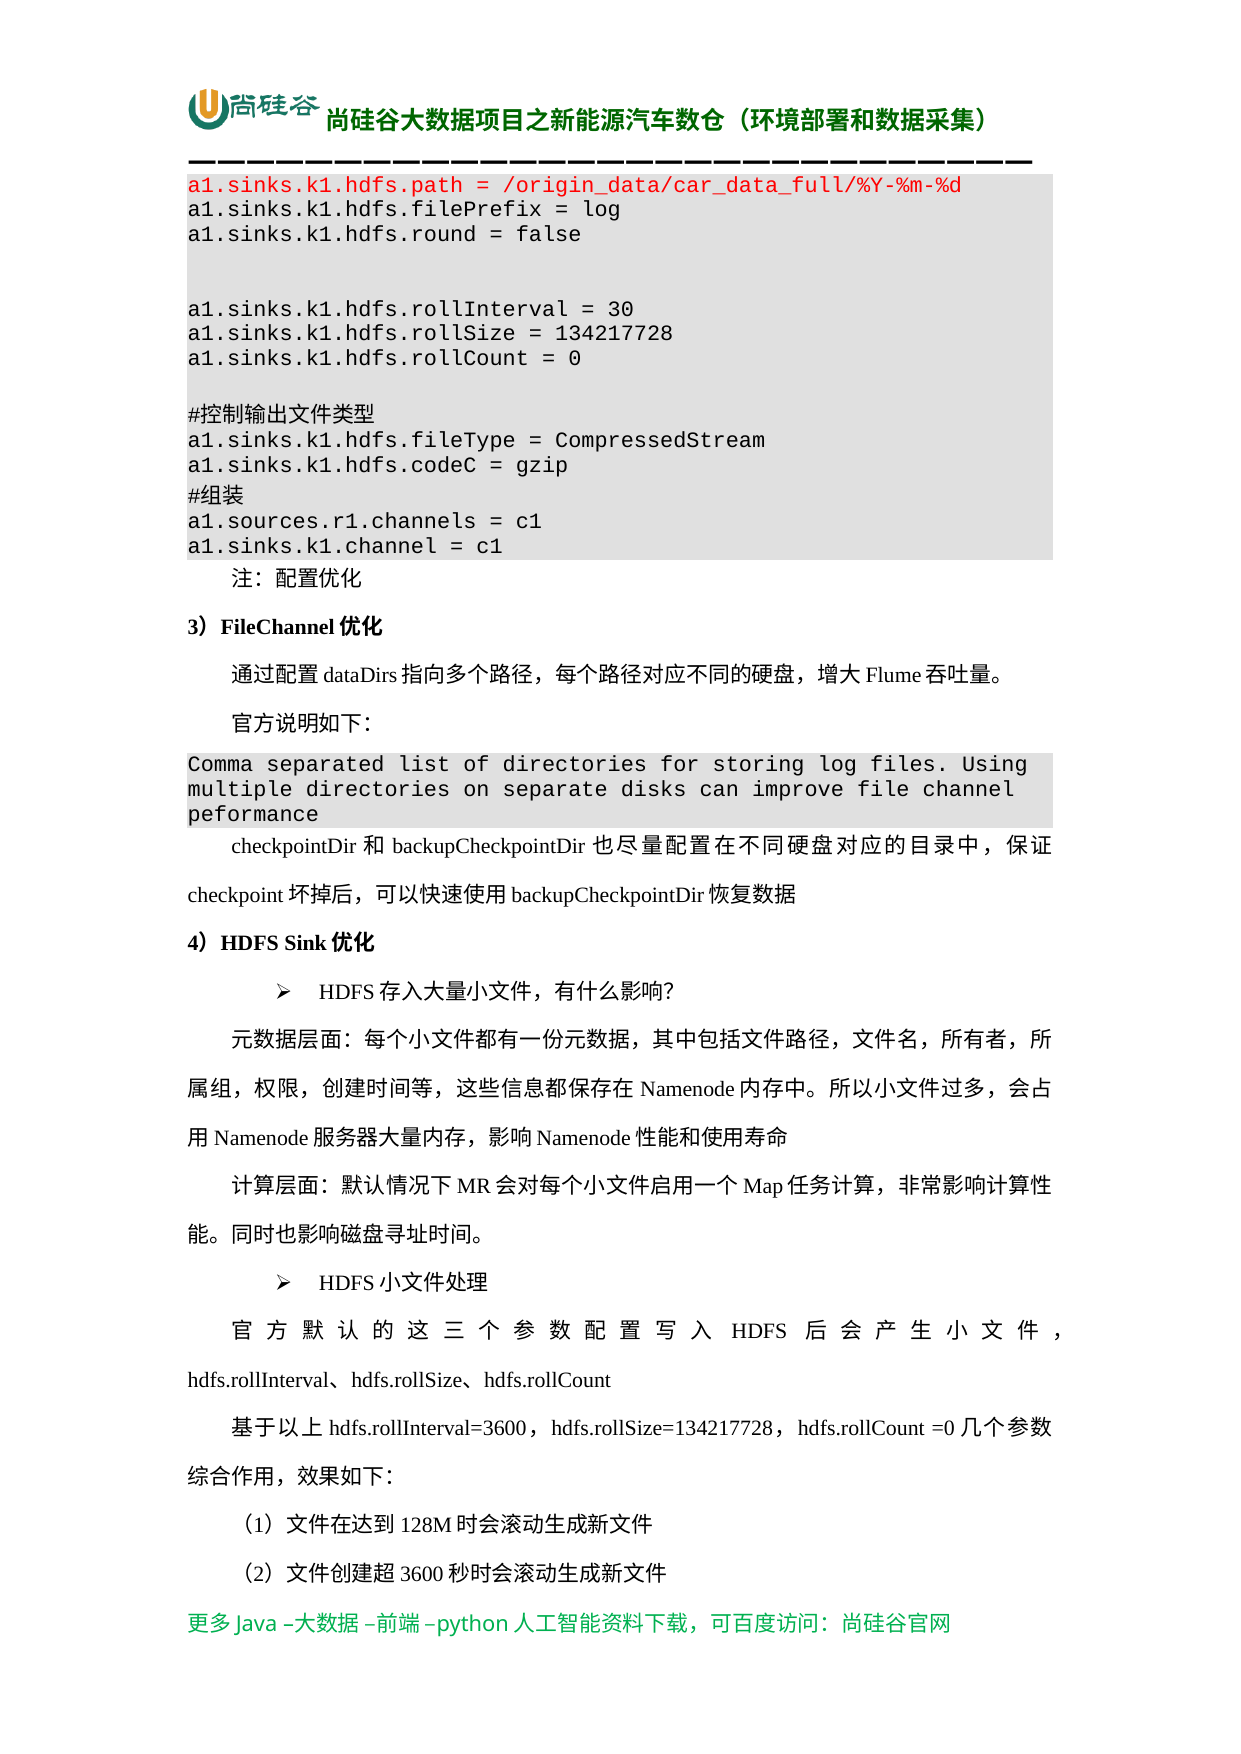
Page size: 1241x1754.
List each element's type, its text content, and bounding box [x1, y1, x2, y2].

text a1.sinks.k1.hdfs.rollCount = 0 [187, 347, 1053, 372]
text HDFS存入大量小文件，有什么影响？ [275, 973, 1053, 1006]
text 注：配置优化 [187, 560, 1053, 593]
text #控制输出文件类型 [187, 397, 1053, 429]
text a1.sinks.k1.hdfs.path = /origin_data/car_data_full/%Y-%m-%d [187, 174, 1053, 199]
text a1.sinks.k1.hdfs.codeC = gzip [187, 454, 1053, 478]
text 3）FileChannel优化 [187, 608, 1053, 641]
text 官方说明如下： [187, 705, 1053, 738]
text a1.sinks.k1.channel = c1 [187, 535, 1053, 560]
text Comma separated list of directories for storing log files. Using multiple directories on separate disks can improve file channel peformance [187, 753, 1053, 828]
text a1.sinks.k1.hdfs.fileType = CompressedStream [187, 429, 1053, 454]
text a1.sinks.k1.hdfs.filePrefix = log [187, 199, 1053, 223]
text a1.sources.r1.channels = c1 [187, 511, 1053, 535]
text checkpointDir和backupCheckpointDir也尽量配置在不同硬盘对应的目录中，保证checkpoint坏掉后，可以快速使用backupCheckpointDir恢复数据 [187, 828, 1053, 909]
text 计算层面：默认情况下MR会对每个小文件启用一个Map任务计算，非常影响计算性能。同时也影响磁盘寻址时间。 [187, 1167, 1053, 1249]
text （1）文件在达到128M时会滚动生成新文件 [187, 1507, 1053, 1539]
text #组装 [187, 478, 1053, 511]
text a1.sinks.k1.hdfs.rollSize = 134217728 [187, 323, 1053, 347]
text 4）HDFS Sink优化 [187, 925, 1053, 957]
text 官方默认的这三个参数配置写入HDFS后会产生小文件，hdfs.rollInterval、hdfs.rollSize、hdfs.rollCount [187, 1313, 1053, 1394]
text （2）文件创建超3600秒时会滚动生成新文件 [187, 1555, 1053, 1588]
text HDFS小文件处理 [275, 1264, 1053, 1297]
text 通过配置dataDirs指向多个路径，每个路径对应不同的硬盘，增大Flume吞吐量。 [187, 657, 1053, 689]
text 元数据层面：每个小文件都有一份元数据，其中包括文件路径，文件名，所有者，所属组，权限，创建时间等，这些信息都保存在Namenode内存中。所以小文件过多，会占用Namenode服务器大量内存，影响Namenode性能和使用寿命 [187, 1022, 1053, 1152]
text 基于以上hdfs.rollInterval=3600，hdfs.rollSize=134217728，hdfs.rollCount =0几个参数综合作用，效果如下： [187, 1410, 1053, 1491]
text a1.sinks.k1.hdfs.round = false [187, 223, 1053, 248]
text a1.sinks.k1.hdfs.rollInterval = 30 [187, 298, 1053, 323]
